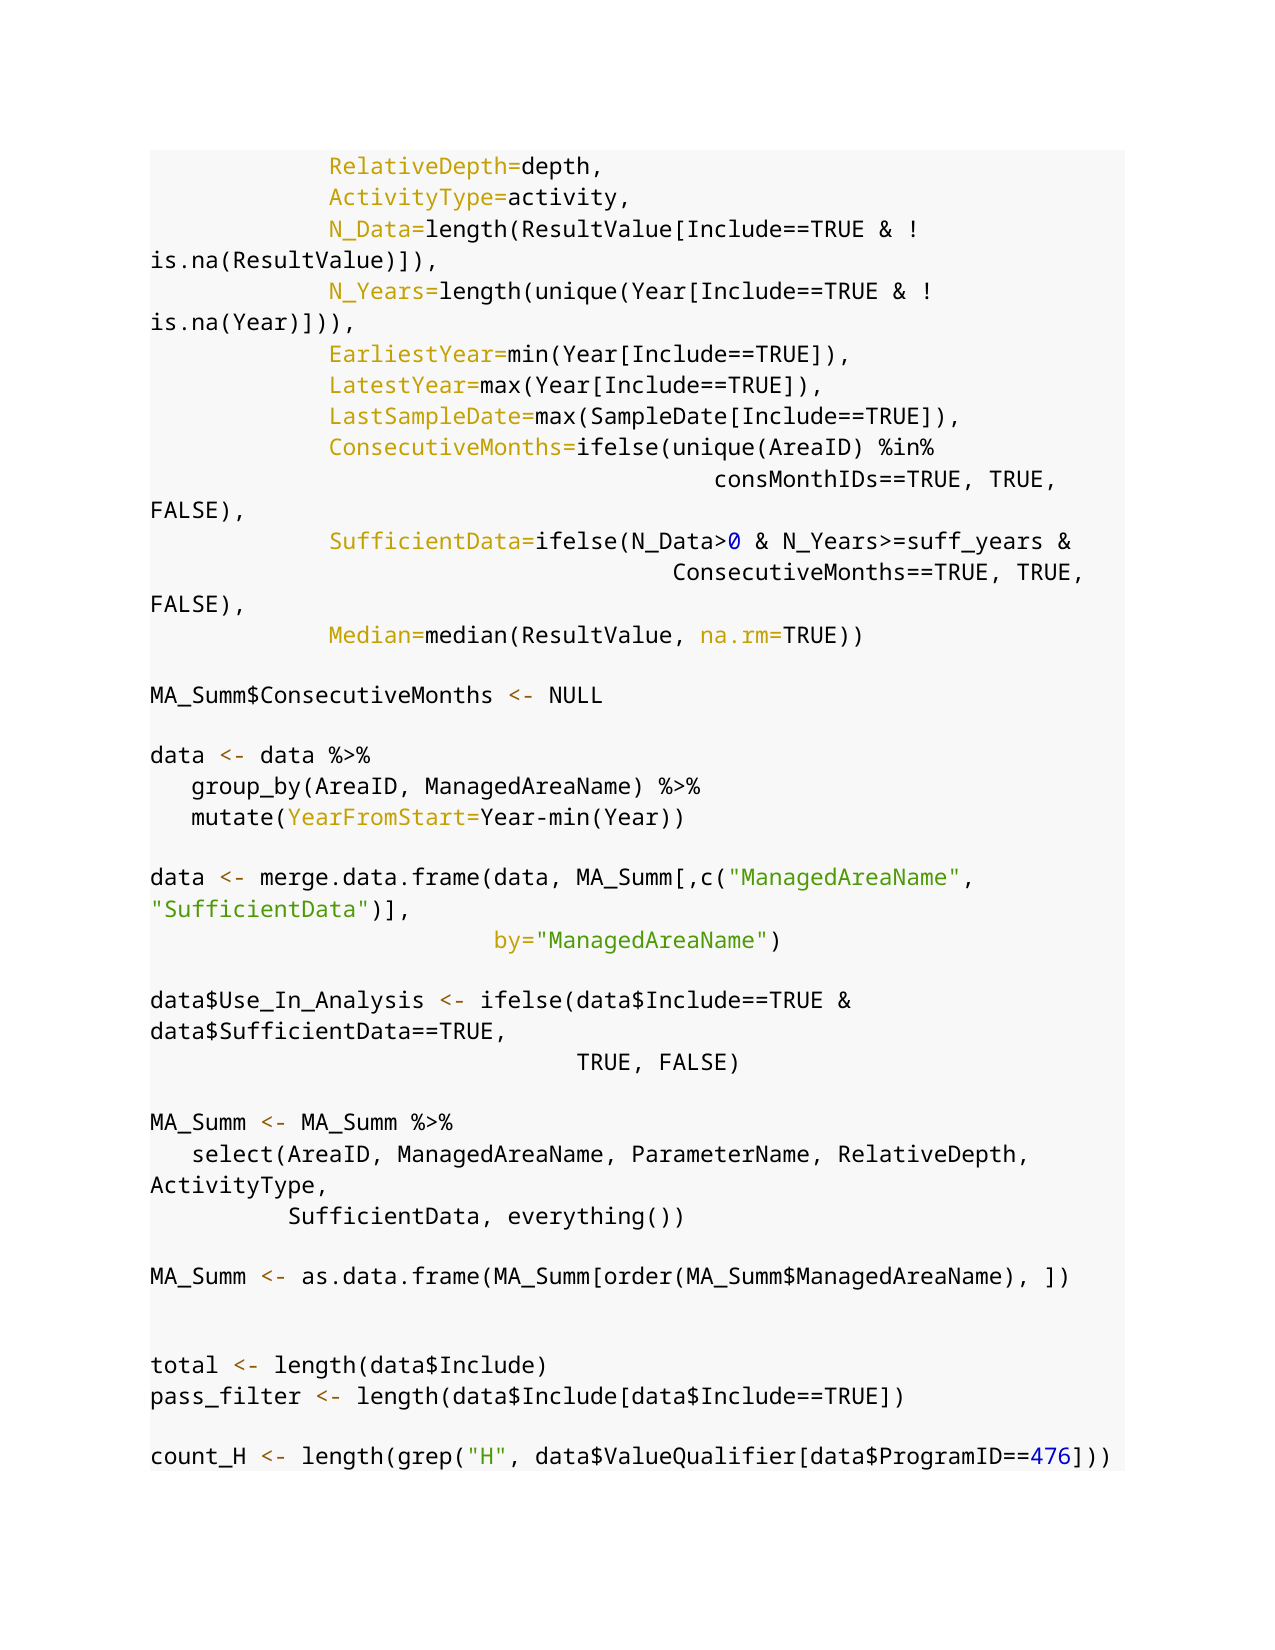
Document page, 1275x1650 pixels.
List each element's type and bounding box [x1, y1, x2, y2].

text [150, 150, 1125, 1471]
